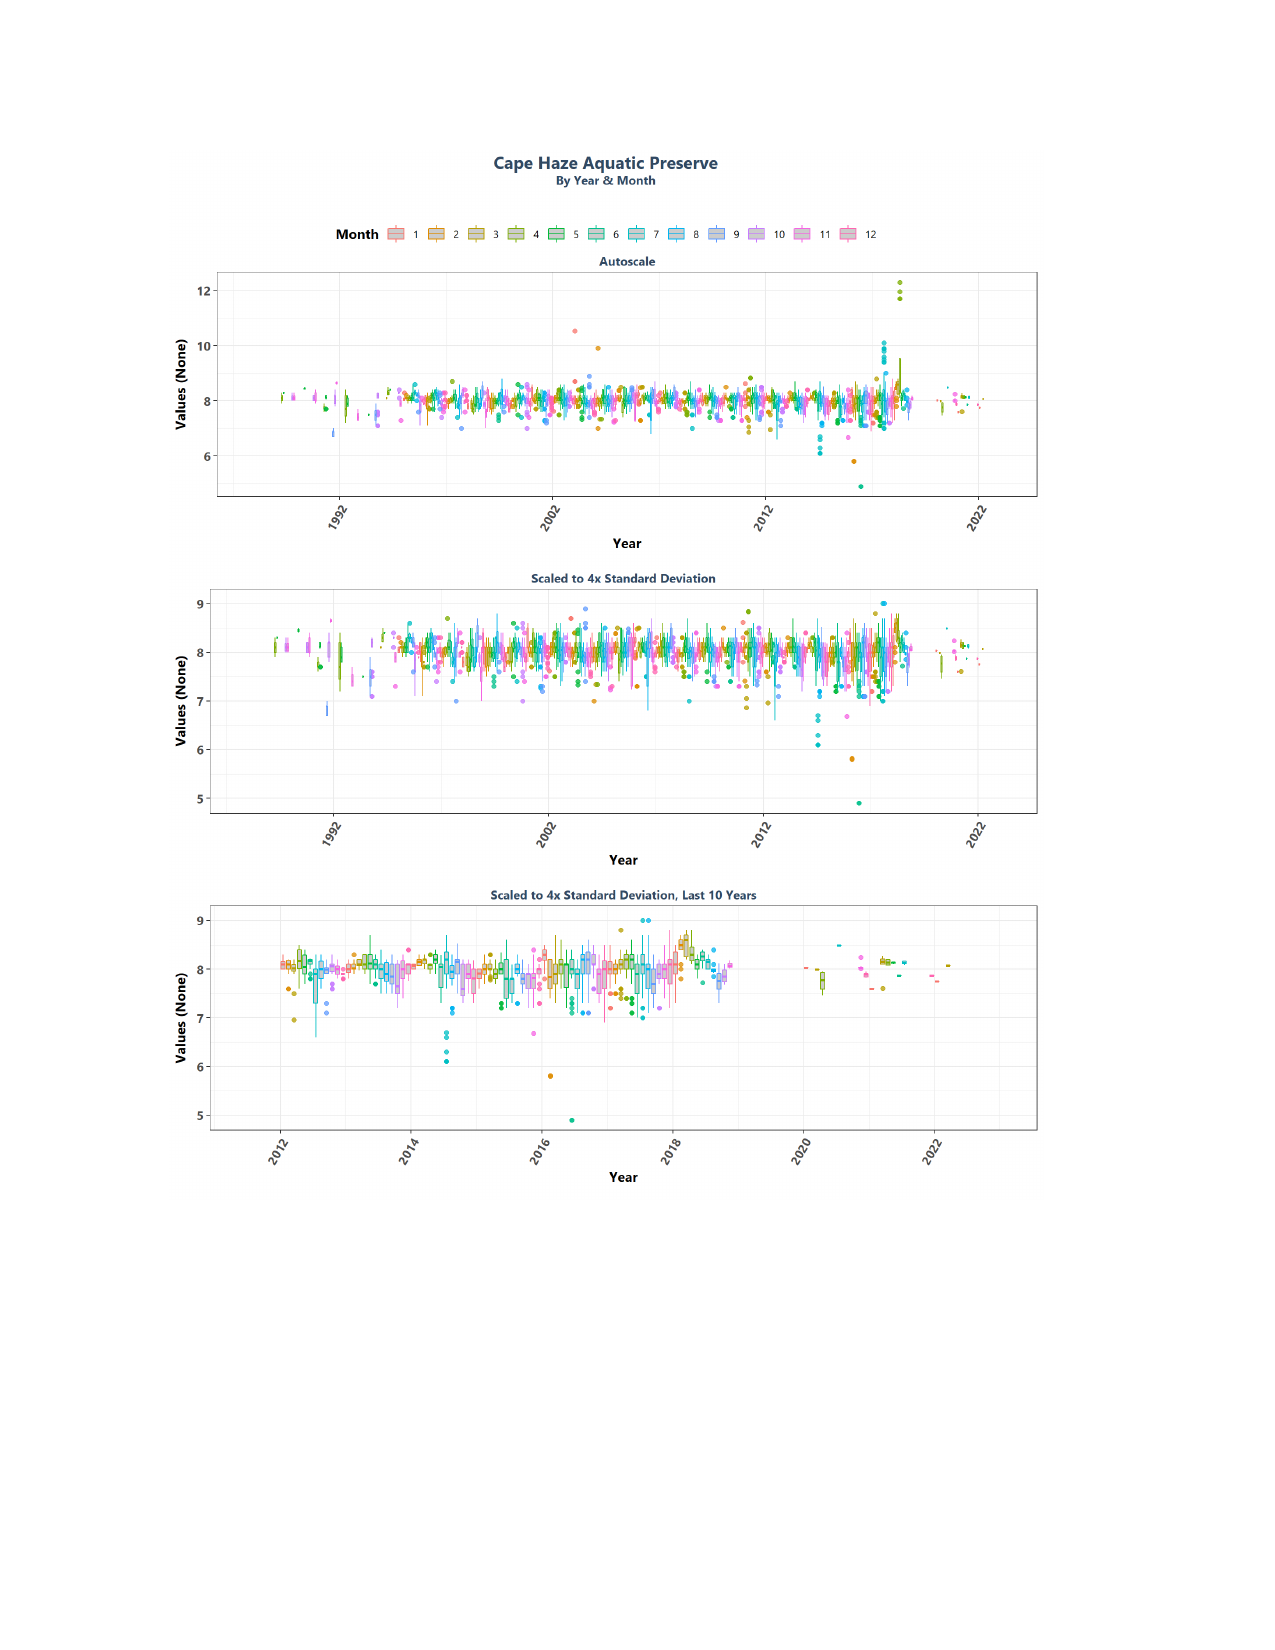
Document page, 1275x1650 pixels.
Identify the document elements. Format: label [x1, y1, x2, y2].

picture [168, 150, 1044, 1200]
